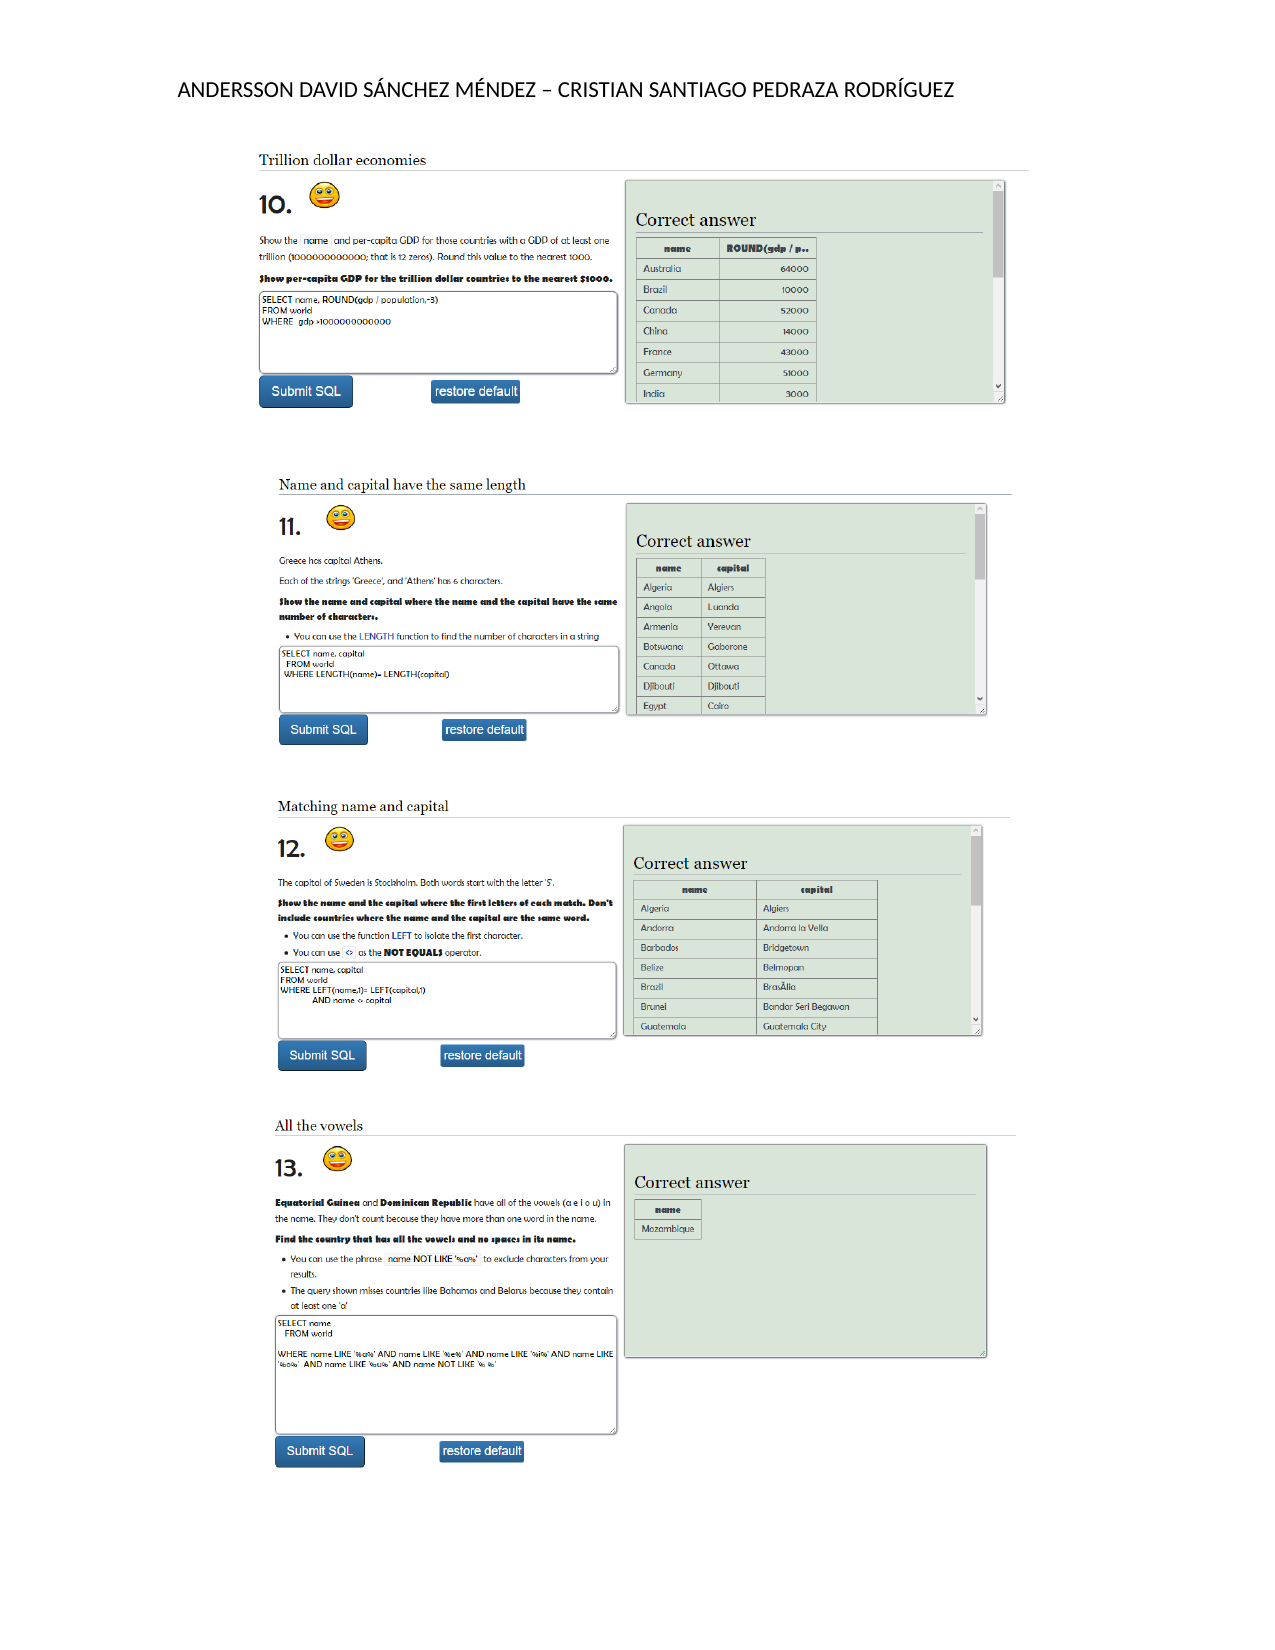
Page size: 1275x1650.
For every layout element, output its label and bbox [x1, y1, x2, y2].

picture [246, 147, 1029, 450]
picture [263, 468, 1012, 775]
picture [265, 793, 1011, 1093]
picture [259, 1111, 1016, 1487]
